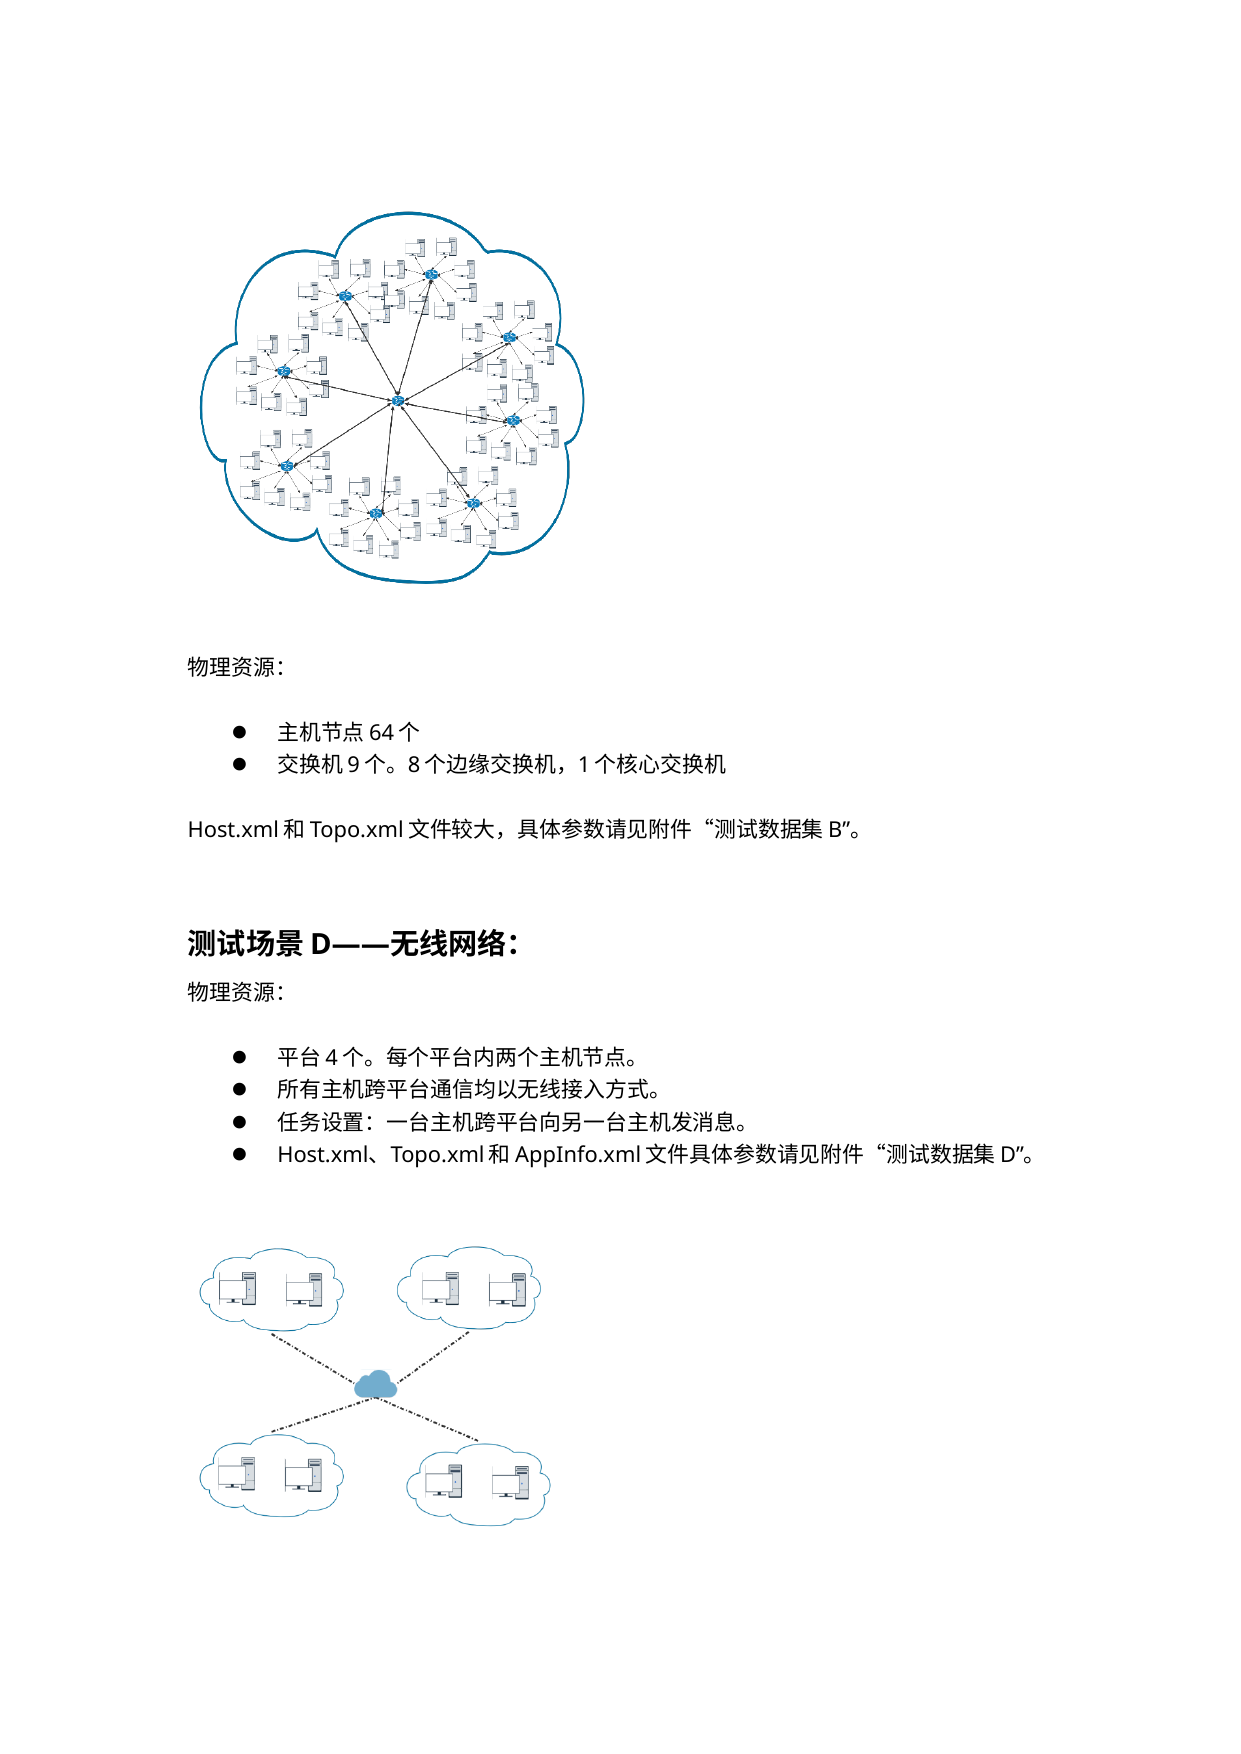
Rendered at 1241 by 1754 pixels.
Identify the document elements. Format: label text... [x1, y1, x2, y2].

text 物理资源： [187, 974, 1053, 1007]
picture [187, 194, 595, 601]
list 平台4个。每个平台内两个主机节点。 [231, 1039, 1053, 1072]
text 物理资源： [187, 649, 1053, 682]
list Host.xml、Topo.xml和AppInfo.xml文件具体参数请见附件“测试数据集D”。 [231, 1137, 1053, 1169]
list 任务设置：一台主机跨平台向另一台主机发消息。 [231, 1104, 1053, 1137]
picture [187, 1234, 562, 1538]
list 主机节点64个 [231, 714, 1053, 747]
text 测试场景D——无线网络： [187, 909, 1053, 974]
list 交换机9个。8个边缘交换机，1个核心交换机 [231, 747, 1053, 779]
text Host.xml和Topo.xml文件较大，具体参数请见附件“测试数据集B”。 [187, 812, 1053, 844]
list 所有主机跨平台通信均以无线接入方式。 [231, 1072, 1053, 1104]
